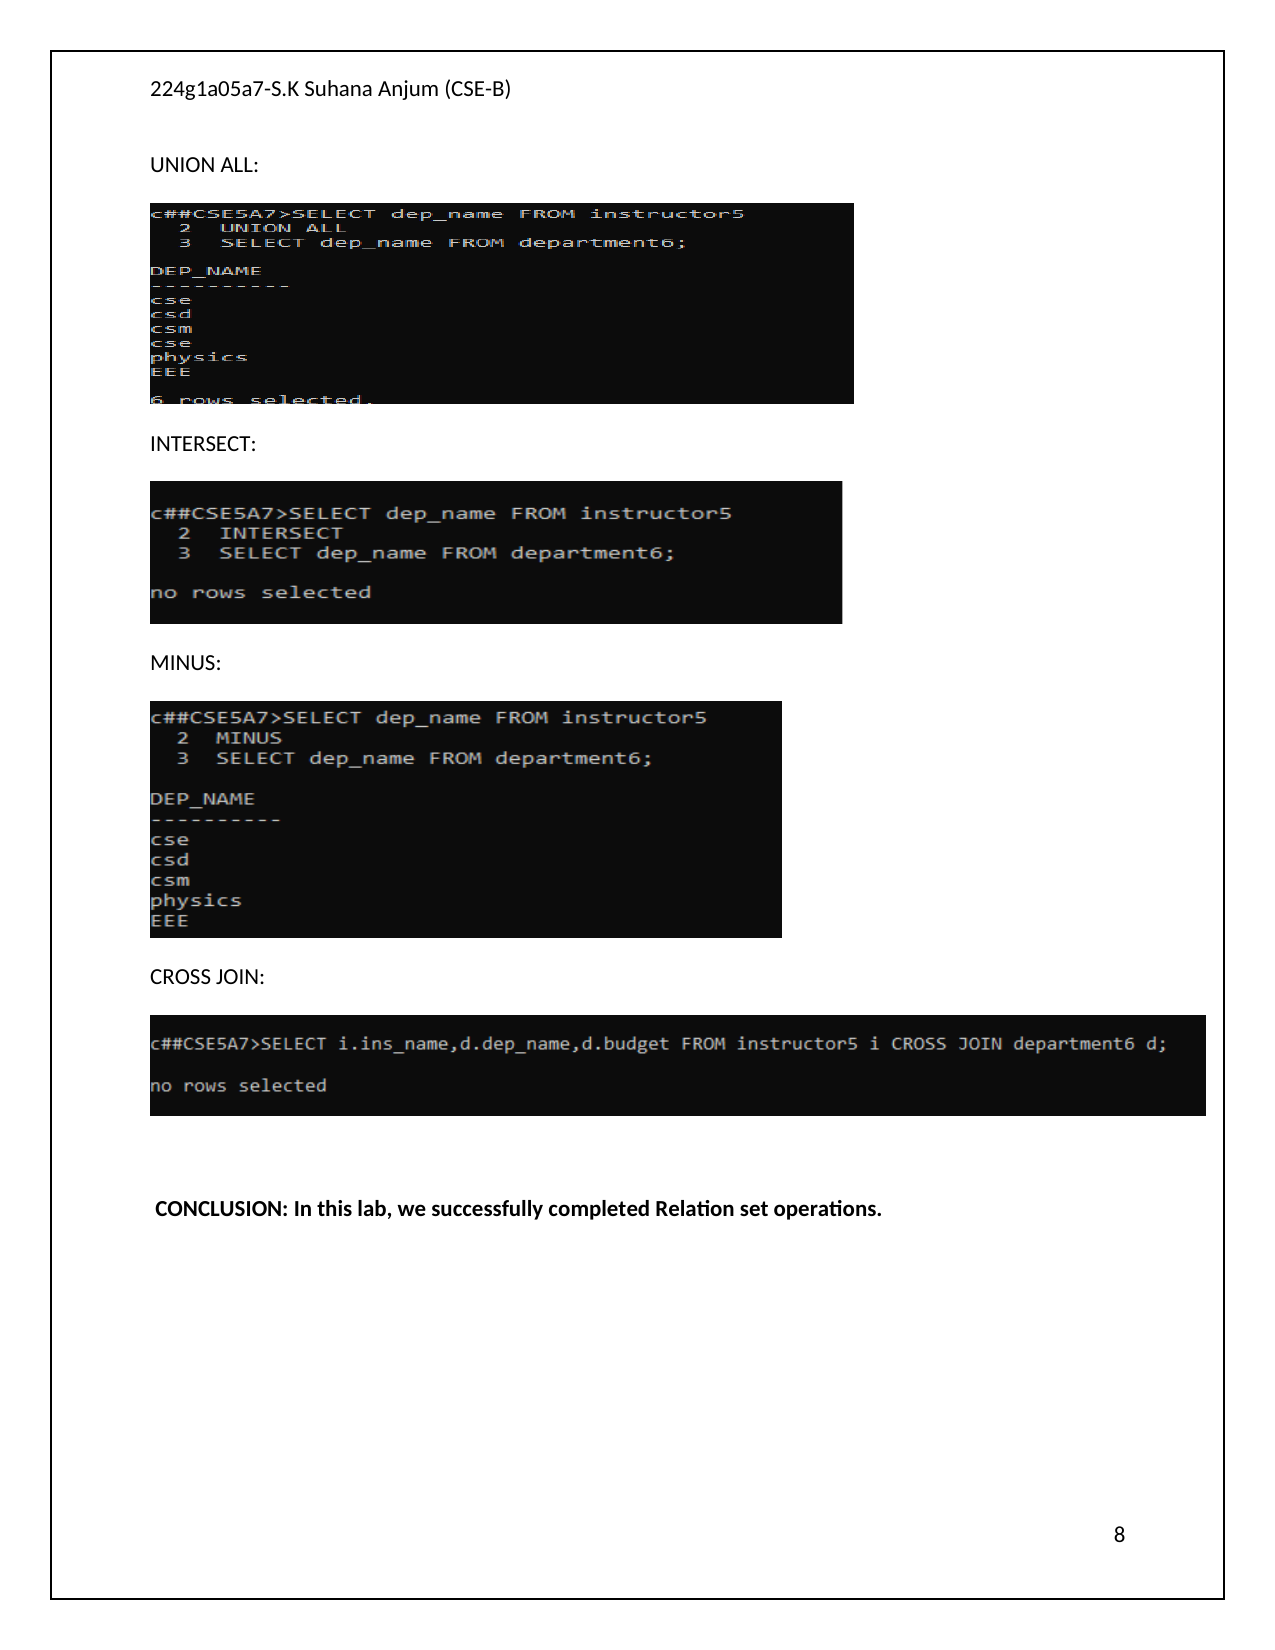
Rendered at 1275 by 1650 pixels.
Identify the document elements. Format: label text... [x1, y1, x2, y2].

text CROSS JOIN: [150, 962, 1125, 990]
picture [150, 203, 854, 404]
text MINUS: [150, 648, 1125, 677]
text INTERSECT: [150, 429, 1125, 457]
picture [150, 1015, 1206, 1116]
picture [150, 481, 843, 624]
text UNION ALL: [150, 150, 1125, 178]
text CONCLUSION: In this lab, we successfully completed Relation set operations. [150, 1194, 1125, 1222]
picture [150, 701, 782, 938]
